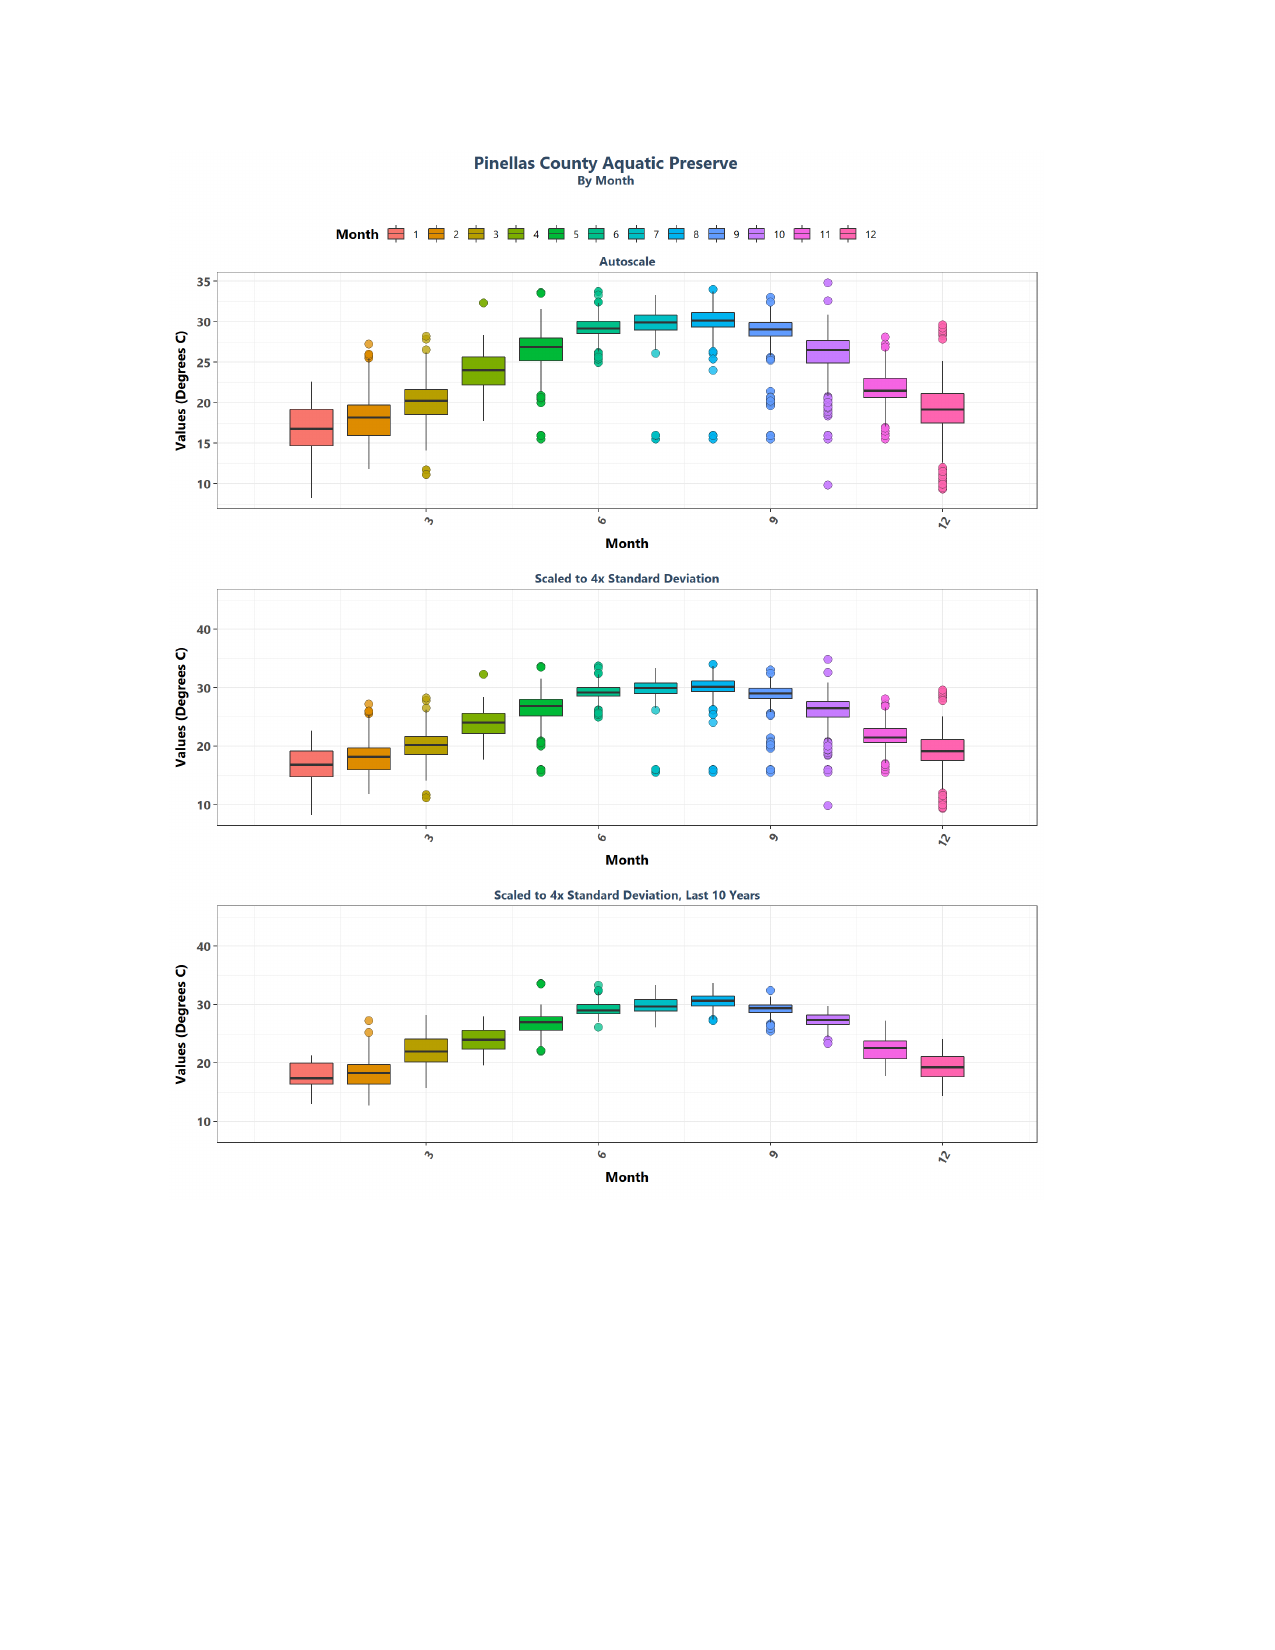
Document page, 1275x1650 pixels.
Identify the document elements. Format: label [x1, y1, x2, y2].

picture [168, 150, 1044, 1200]
